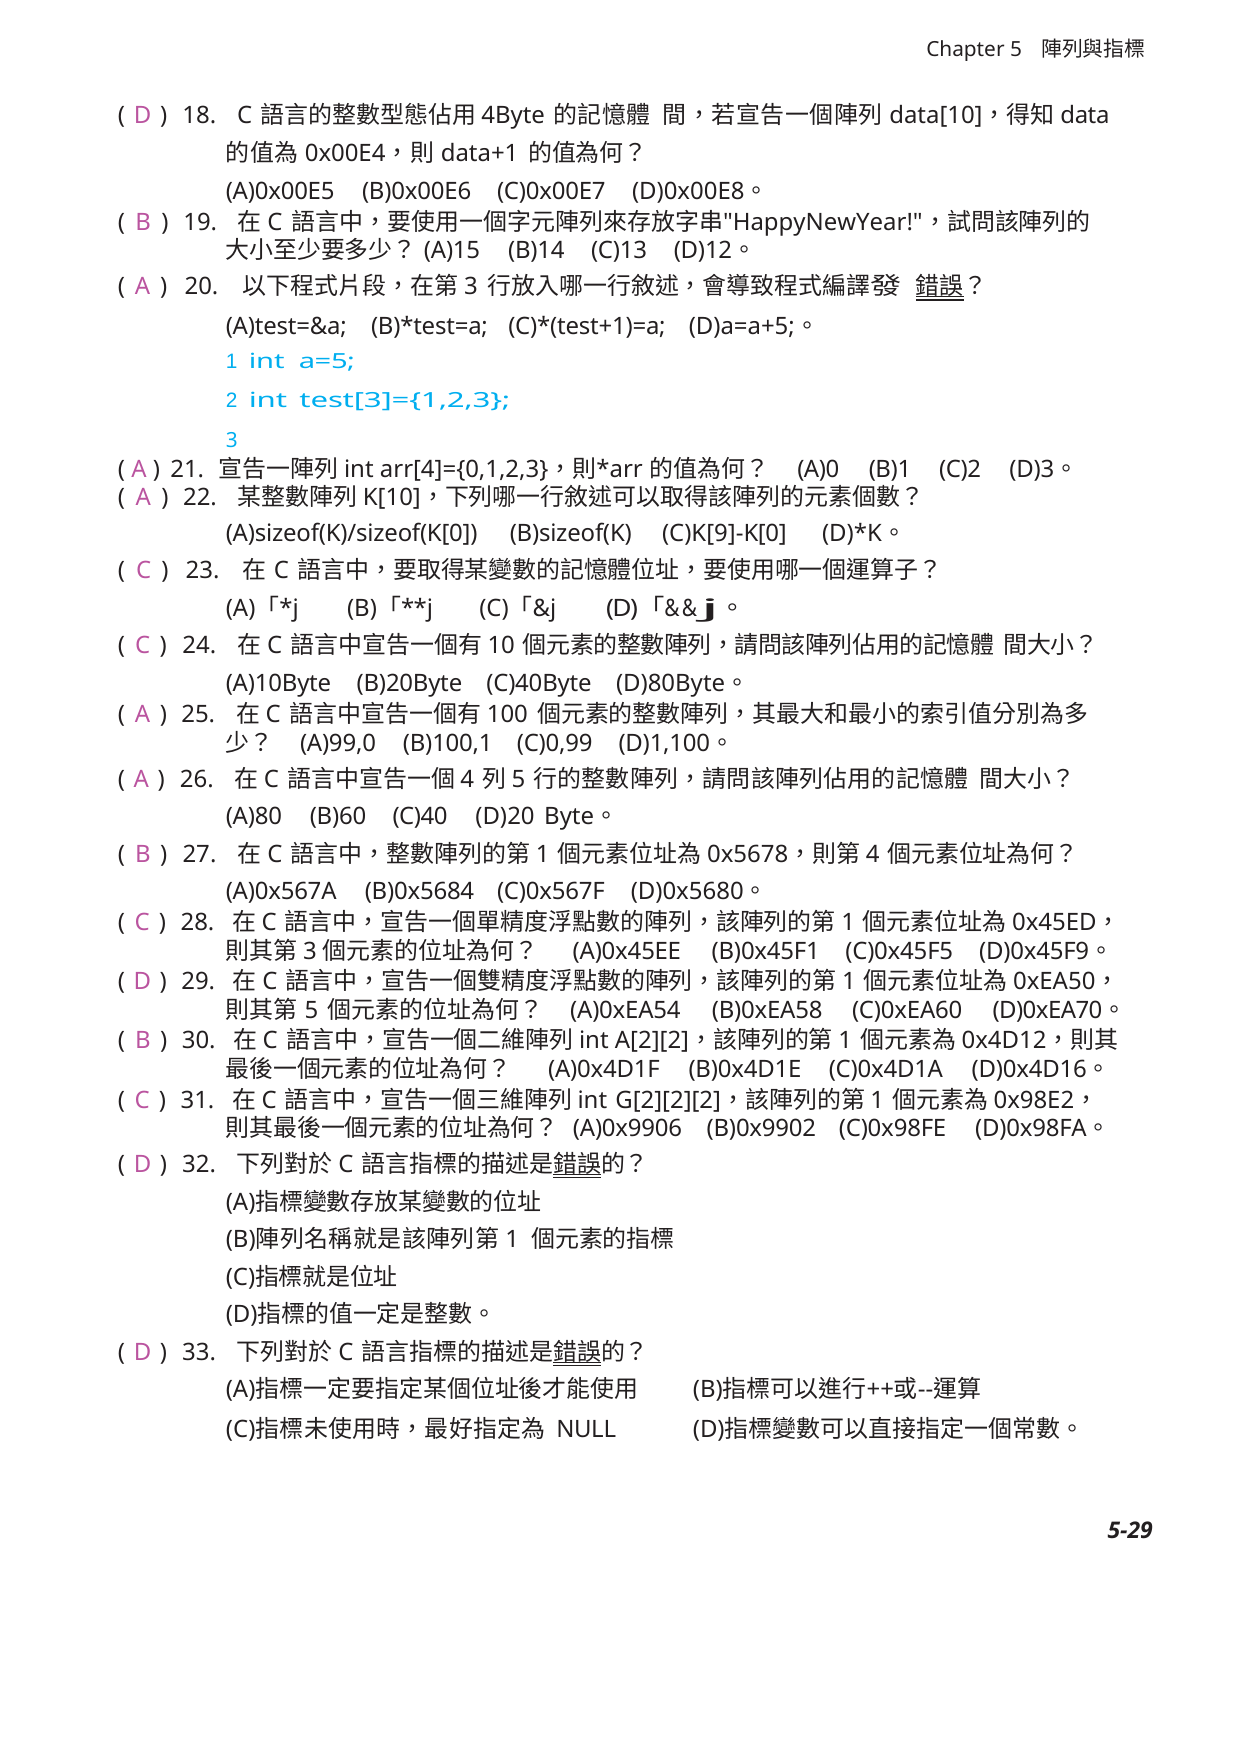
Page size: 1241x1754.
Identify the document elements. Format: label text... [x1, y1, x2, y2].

text ( A ) 20. 以下程式片段，在第 3 行放入哪一行敘述，會導致程式編譯發 錯誤？ [118, 266, 1196, 302]
text ( D ) 33. 下列對於 C 語言指標的描述是錯誤的？ [118, 1330, 1196, 1367]
text ( B ) 27. 在 C 語言中，整數陣列的第 1 個元素位址為 0x5678，則第 4 個元素位址為何？ [118, 832, 1196, 869]
text ( A ) 21. 宣告一陣列 int arr[4]={0,1,2,3}，則*arr 的值為何？ (A)0 (B)1 (C)2 (D)3。 ( A ) 22. 某整數陣列 K[10]，下列哪一行敘述可以取得該陣列的元素個數？ [118, 453, 1081, 513]
text ( B ) 30. 在 C 語言中，宣告一個二維陣列 int A[2][2]，該陣列的第 1 個元素為 0x4D12，則其最後一個元素的位址為何？ (A)0x4D1F (B)0x4D1E (C)0x4D1A (D)0x4D16。 [118, 1025, 1121, 1084]
text (A)80 (B)60 (C)40 (D)20 Byte。 [226, 794, 1196, 832]
text Chapter 5 陣列與指標 [76, 32, 1145, 63]
list int a=5; [226, 346, 1196, 374]
text (A)0x567A (B)0x5684 (C)0x567F (D)0x5680。 [226, 869, 1196, 907]
text ( A ) 25. 在 C 語言中宣告一個有 100 個元素的整數陣列，其最大和最小的索引值分別為多少？ (A)99,0 (B)100,1 (C)0,99 (D)1,100。 [118, 699, 1098, 758]
text ( B ) 19. 在 C 語言中，要使用一個字元陣列來存放字串"HappyNewYear!"，試問該陣列的大小至少要多少？ (A)15 (B)14 (C)13 (D)12。 [118, 207, 1111, 266]
text 的值為 0x00E4，則 data+1 的值為何？ [226, 132, 1196, 169]
text ( C ) 23. 在 C 語言中，要取得某變數的記憶體位址，要使用哪一個運算子？ [118, 549, 1196, 586]
text (A)「*j (B)「**j (C)「&j (D)「&&j。 [226, 586, 1196, 624]
text ( D ) 18. C 語言的整數型態佔用 4Byte 的記憶體 間，若宣告一個陣列 data[10]，得知 data [118, 91, 1196, 132]
list int test[3]={1,2,3}; [226, 386, 1196, 414]
text ( C ) 24. 在 C 語言中宣告一個有 10 個元素的整數陣列，請問該陣列佔用的記憶體 間大小？ [118, 624, 1196, 661]
text ( C ) 28. 在 C 語言中，宣告一個單精度浮點數的陣列，該陣列的第 1 個元素位址為 0x45ED，則其第 3 個元素的位址為何？ (A)0x45EE (B)0x45F1 (C)0x45F5 (D)0x45F9。 [118, 907, 1127, 966]
text (A)test=&a; (B)*test=a; (C)*(test+1)=a; (D)a=a+5;。 [226, 302, 1196, 343]
text ( D ) 32. 下列對於 C 語言指標的描述是錯誤的？ [118, 1144, 1196, 1180]
text ( A ) 26. 在 C 語言中宣告一個 4 列 5 行的整數陣列，請問該陣列佔用的記憶體 間大小？ [118, 758, 1196, 794]
text (D)指標的值一定是整數。 [226, 1292, 1196, 1330]
text (A)sizeof(K)/sizeof(K[0]) (B)sizeof(K) (C)K[9]-K[0] (D)*K。 [226, 513, 1196, 549]
text (B)陣列名稱就是該陣列第 1 個元素的指標 [226, 1217, 1196, 1255]
text 3 [226, 425, 1196, 453]
text (C)指標未使用時，最好指定為 NULL (D)指標變數可以直接指定一個常數。 [226, 1405, 1196, 1445]
text ( C ) 31. 在 C 語言中，宣告一個三維陣列 int G[2][2][2]，該陣列的第 1 個元素為 0x98E2，則其最後一個元素的位址為何？ (A)0x9906 (B)0x9902 (C)0x98FE (D)0x98FA。 [118, 1084, 1121, 1144]
text (C)指標就是位址 [226, 1255, 1196, 1292]
text (A)0x00E5 (B)0x00E6 (C)0x00E7 (D)0x00E8。 [226, 169, 1196, 207]
text (A)指標變數存放某變數的位址 [226, 1180, 1196, 1217]
text ( D ) 29. 在 C 語言中，宣告一個雙精度浮點數的陣列，該陣列的第 1 個元素位址為 0xEA50，則其第 5 個元素的位址為何？ (A)0xEA54 (B)0xEA58 (C)0xEA60 (D)0xEA70。 [118, 966, 1127, 1025]
text (A)指標一定要指定某個位址後才能使用 (B)指標可以進行++或--運算 [226, 1367, 1196, 1405]
text (A)10Byte (B)20Byte (C)40Byte (D)80Byte。 [226, 661, 1196, 699]
